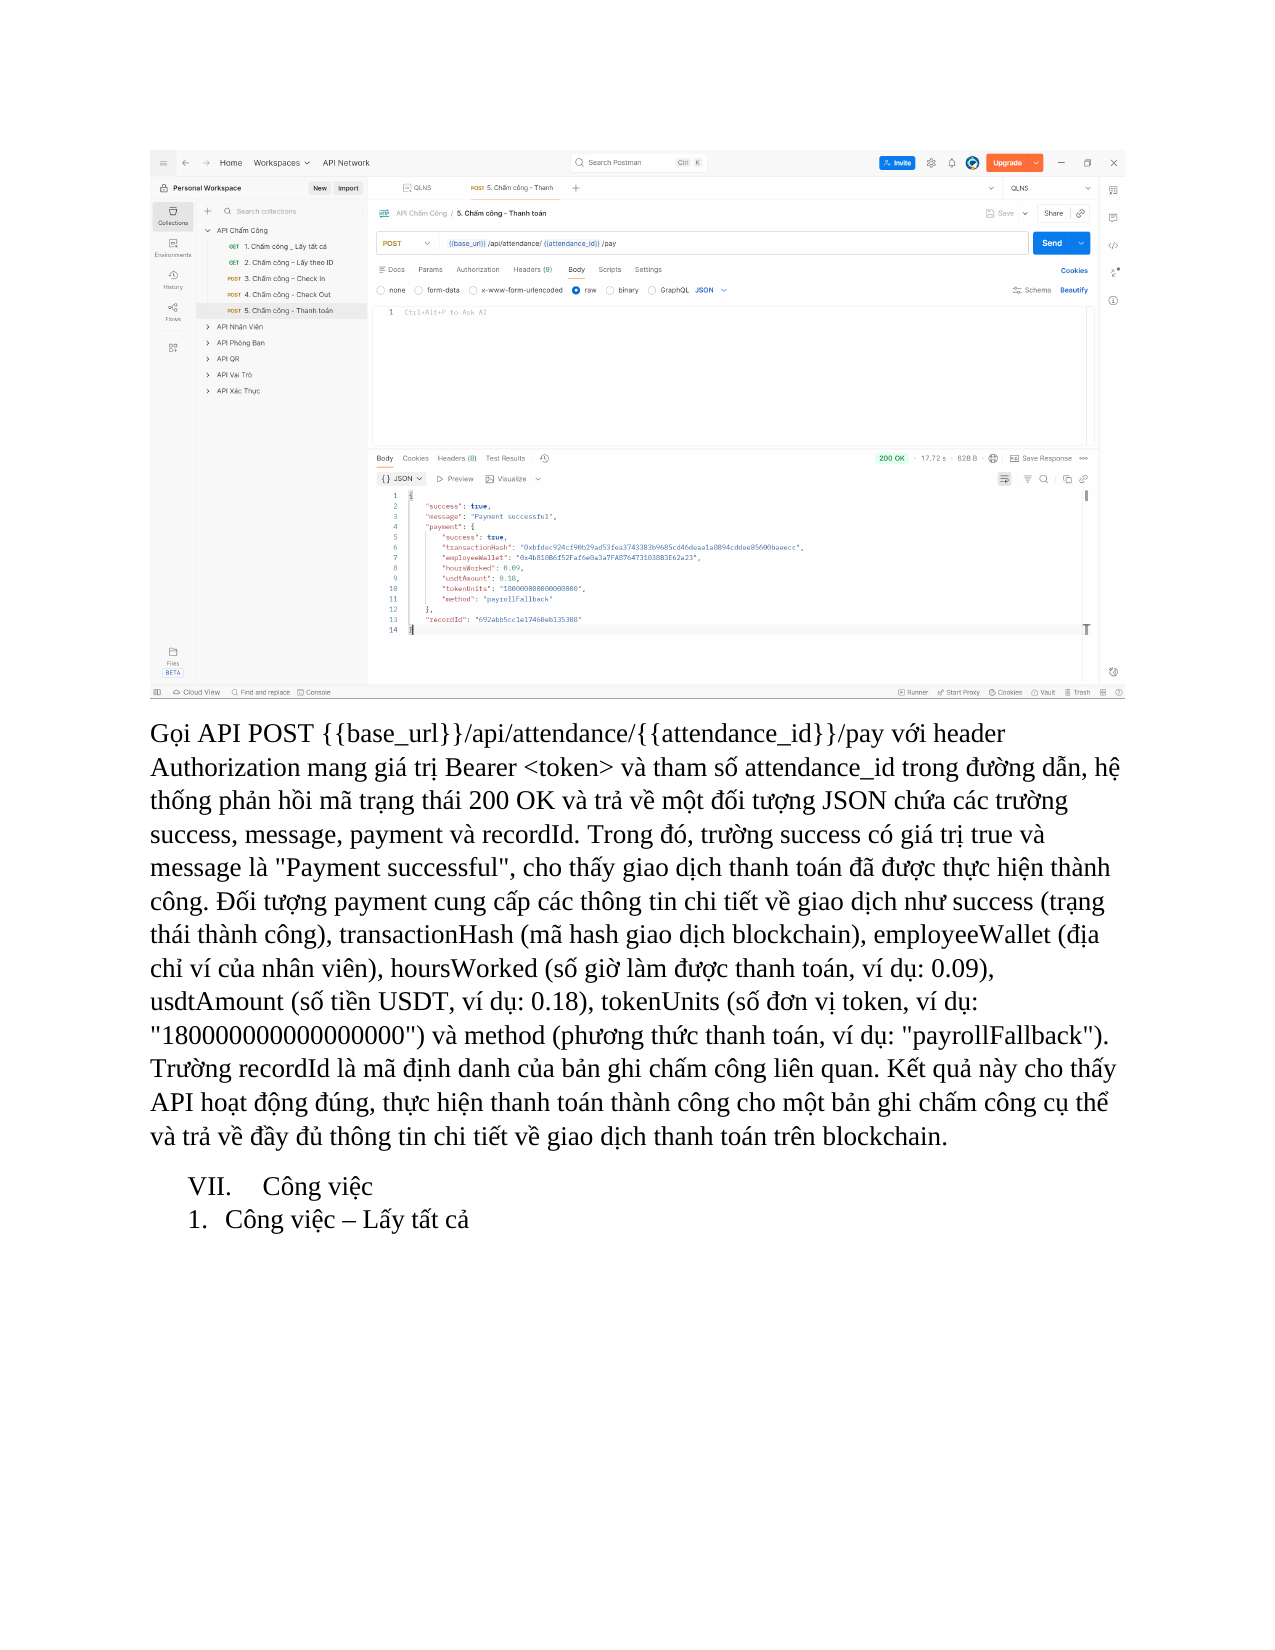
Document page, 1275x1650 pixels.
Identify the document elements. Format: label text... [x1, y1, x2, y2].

picture [150, 150, 1125, 699]
text Gọi API POST {{base_url}}/api/attendance/{{attendance_id}}/pay với header Authorization mang giá trị Bearer <token> và tham số attendance_id trong đường dẫn, hệ thống phản hồi mã trạng thái 200 OK và trả về một đối tượng JSON chứa các trường success, message, payment và recordId. Trong đó, trường success có giá trị true và message là "Payment successful", cho thấy giao dịch thanh toán đã được thực hiện thành công. Đối tượng payment cung cấp các thông tin chi tiết về giao dịch như success (trạng thái thành công), transactionHash (mã hash giao dịch blockchain), employeeWallet (địa chỉ ví của nhân viên), hoursWorked (số giờ làm được thanh toán, ví dụ: 0.09), usdtAmount (số tiền USDT, ví dụ: 0.18), tokenUnits (số đơn vị token, ví dụ: "180000000000000000") và method (phương thức thanh toán, ví dụ: "payrollFallback"). Trường recordId là mã định danh của bản ghi chấm công liên quan. Kết quả này cho thấy API hoạt động đúng, thực hiện thanh toán thành công cho một bản ghi chấm công cụ thể và trả về đầy đủ thông tin chi tiết về giao dịch thanh toán trên blockchain. [150, 717, 1125, 1151]
list Công việc – Lấy tất cả [187, 1203, 1125, 1234]
list Công việc [187, 1170, 1125, 1201]
